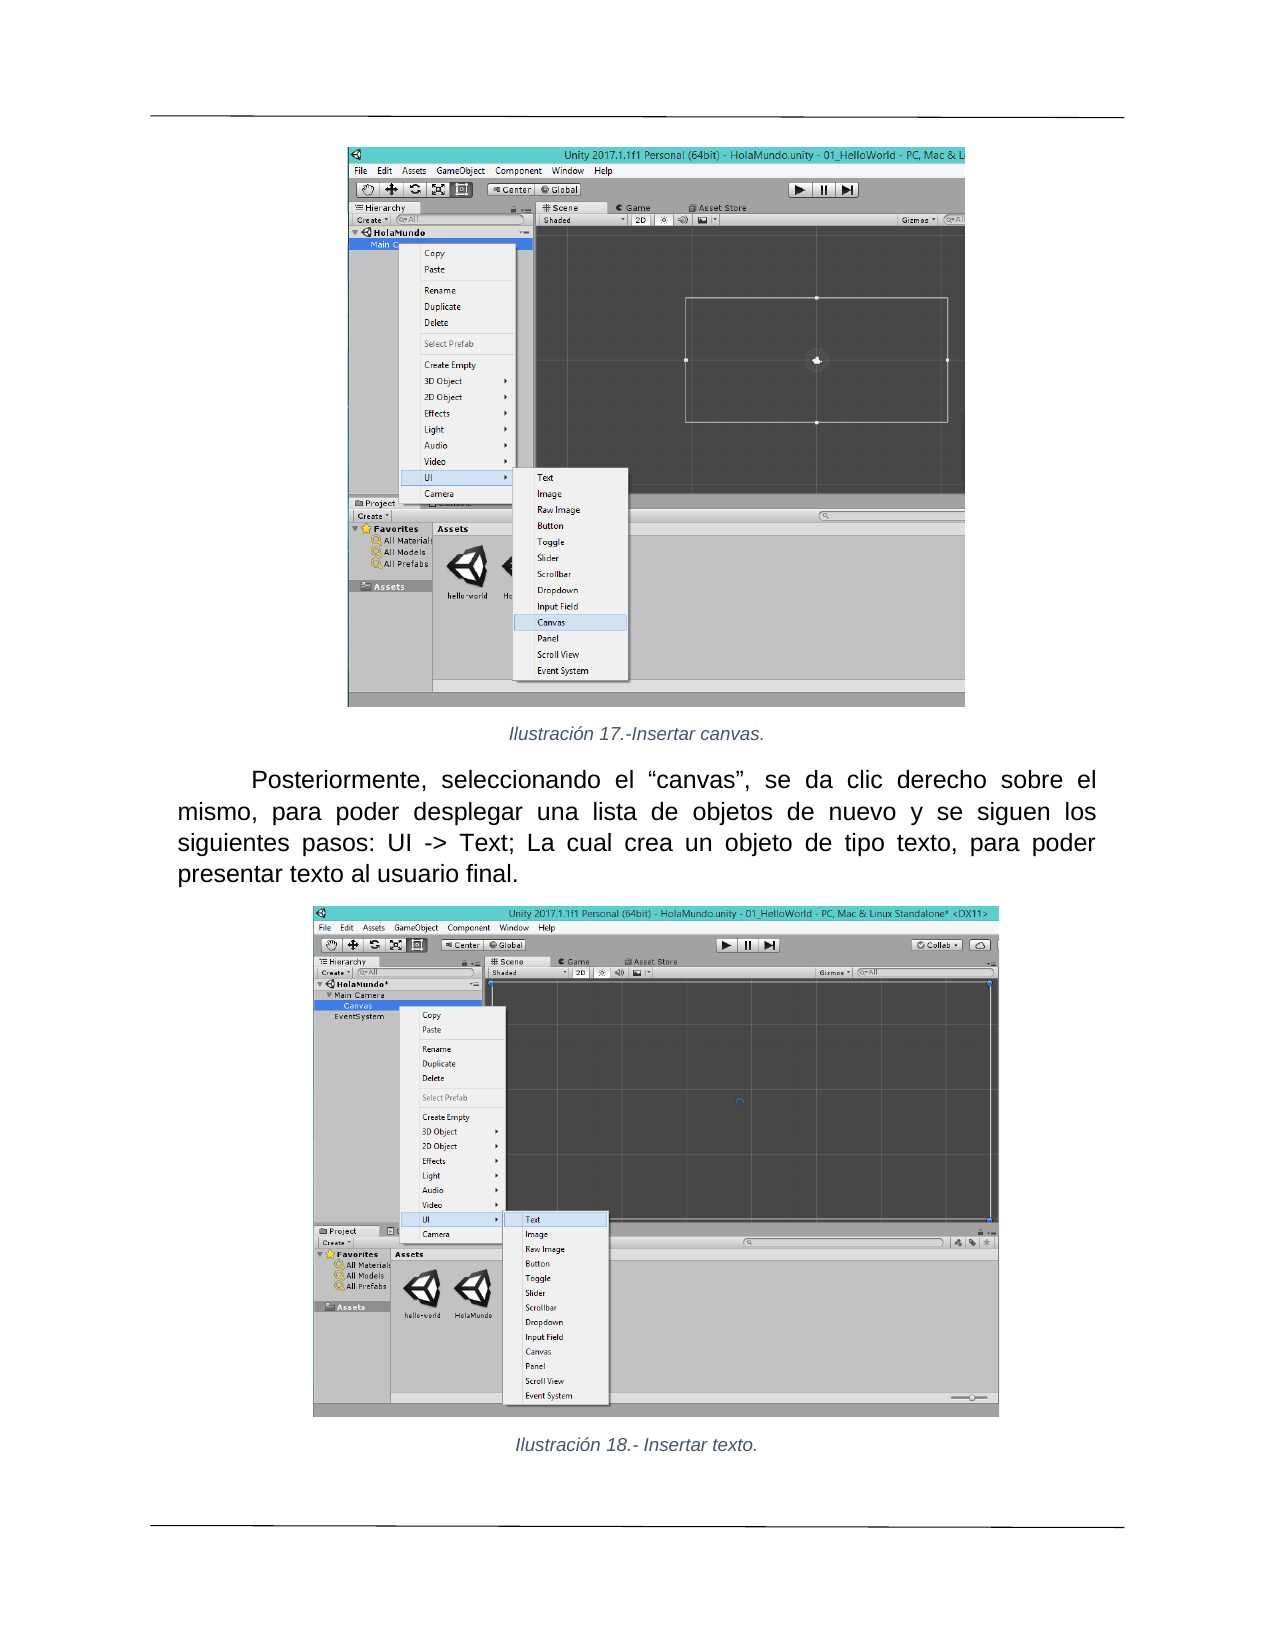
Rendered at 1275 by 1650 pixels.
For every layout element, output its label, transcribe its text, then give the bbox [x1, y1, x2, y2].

text Posteriormente, seleccionando el “canvas”, se da clic derecho sobre el mismo, para poder desplegar una lista de objetos de nuevo y se siguen los siguientes pasos: UI -> Text; La cual crea un objeto de tipo texto, para poder presentar texto al usuario final. [177, 765, 1098, 887]
picture [313, 906, 1000, 1417]
picture [347, 147, 965, 707]
text Ilustración 17.-Insertar canvas. [177, 723, 1098, 744]
text Ilustración 18.- Insertar texto. [177, 1433, 1098, 1455]
